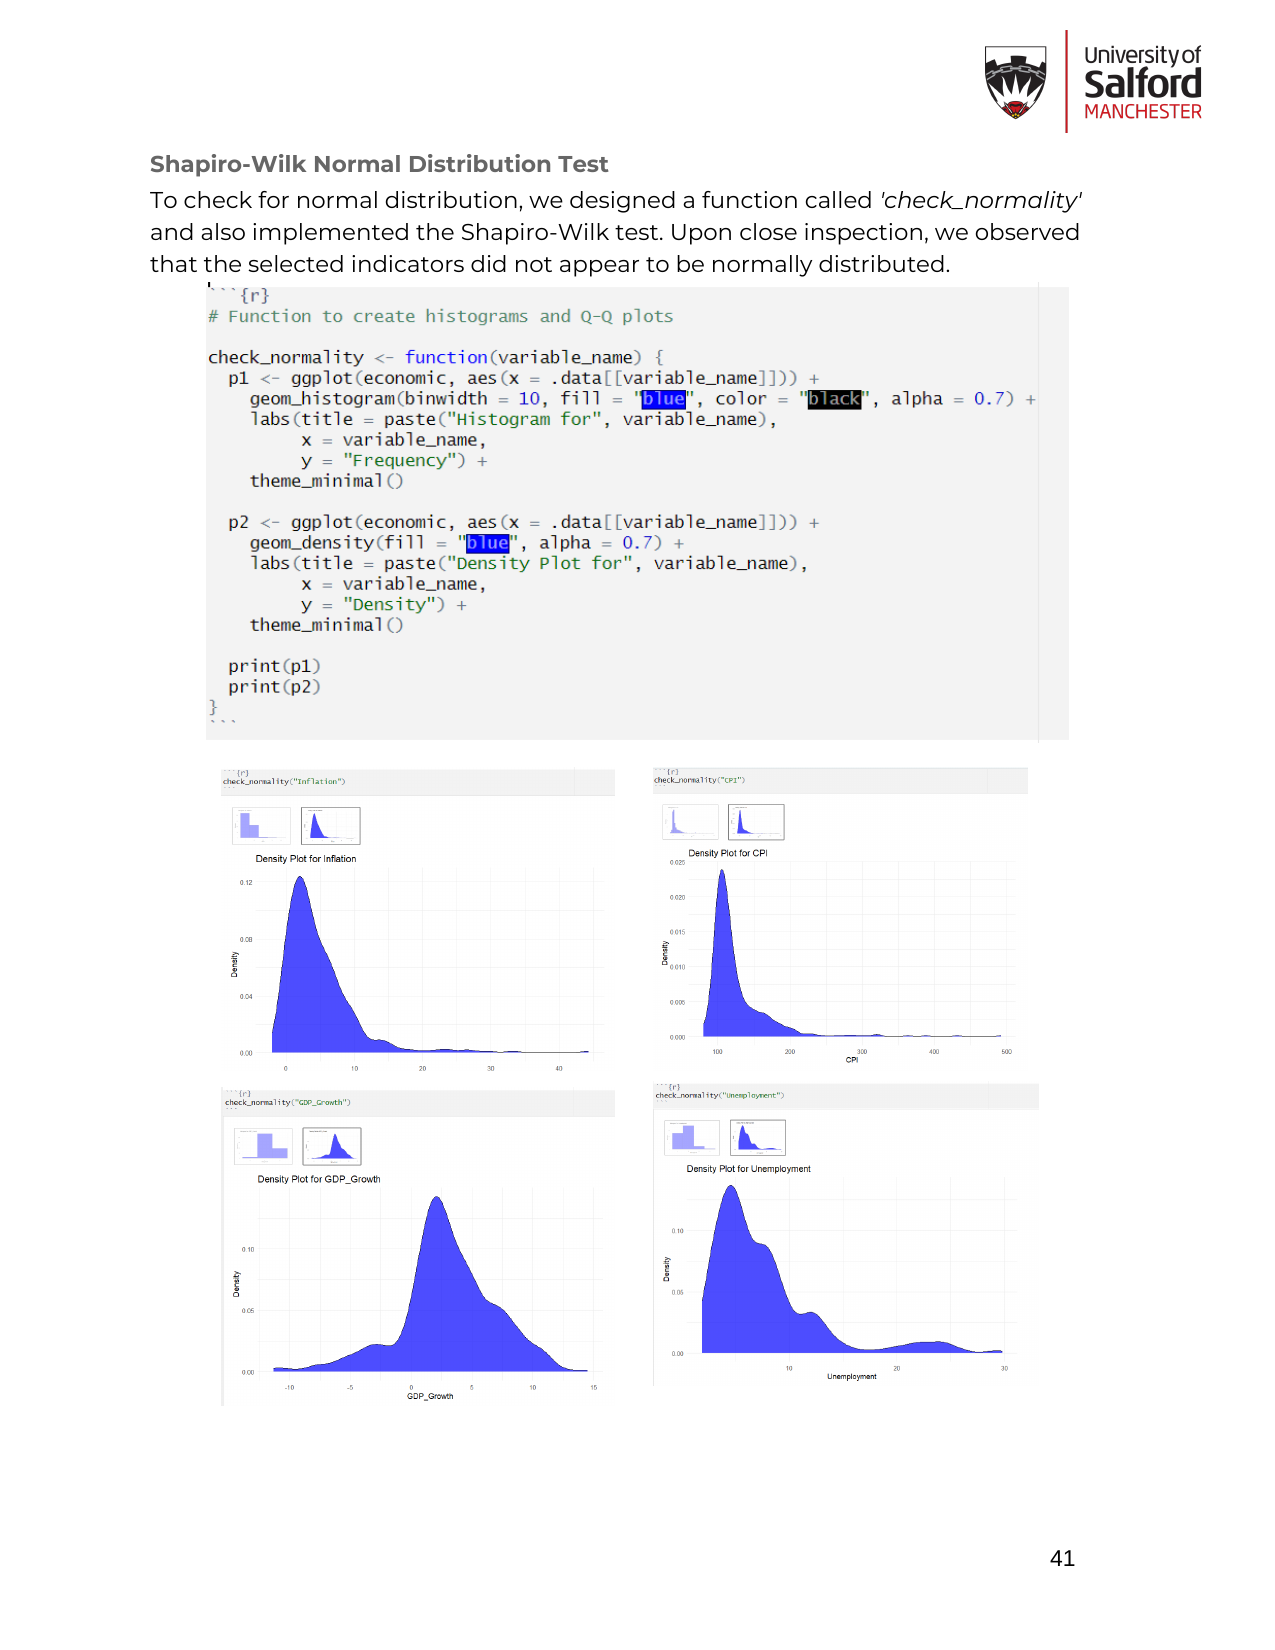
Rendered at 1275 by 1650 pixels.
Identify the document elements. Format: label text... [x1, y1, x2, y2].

picture [206, 282, 1069, 743]
picture [221, 767, 615, 1071]
picture [221, 1087, 615, 1406]
subtitle Shapiro-Wilk Normal Distribution Test [150, 150, 1125, 178]
text To check for normal distribution, we designed a function called 'check_normality' and also implemented the Shapiro-Wilk test. Upon close inspection, we observed that the selected indicators did not appear to be normally distributed. [150, 186, 1125, 278]
picture [653, 1081, 1039, 1386]
picture [985, 30, 1202, 133]
picture [653, 767, 1028, 1071]
